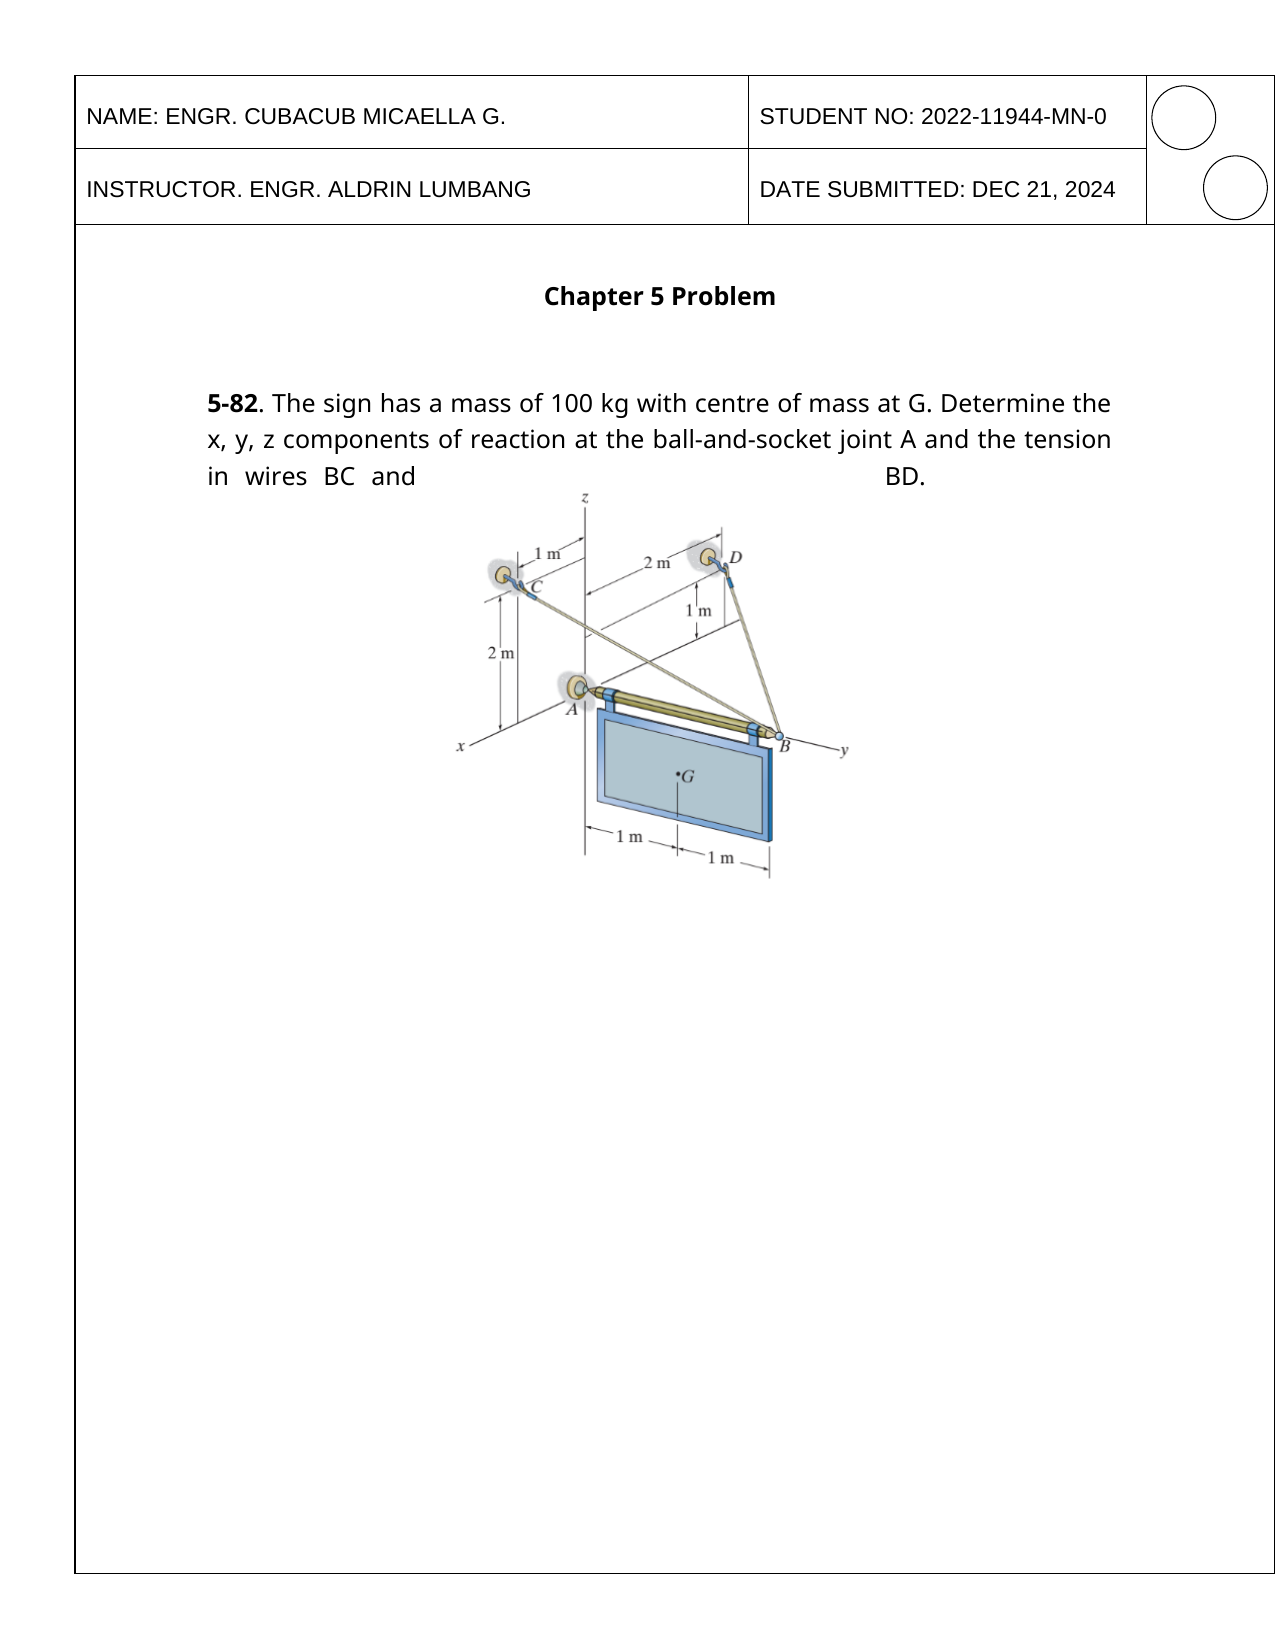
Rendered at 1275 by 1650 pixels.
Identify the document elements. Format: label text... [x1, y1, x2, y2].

picture [435, 468, 866, 885]
table_cell [1147, 76, 1274, 224]
table_cell DATE SUBMITTED: DEC 21, 2024 [749, 149, 1146, 224]
table_cell INSTRUCTOR. ENGR. ALDRIN LUMBANG [76, 149, 748, 224]
table_cell Chapter 5 Problem 5-82. The sign has a mass of 100 kg with centre of mass at G. Determine the x, y, z components of reaction at the ball-and-socket joint A and the tension in wires BC and BD. [76, 225, 1274, 1572]
table_cell NAME: ENGR. CUBACUB MICAELLA G. [76, 76, 748, 148]
table_cell STUDENT NO: 2022-11944-MN-0 [749, 76, 1146, 148]
